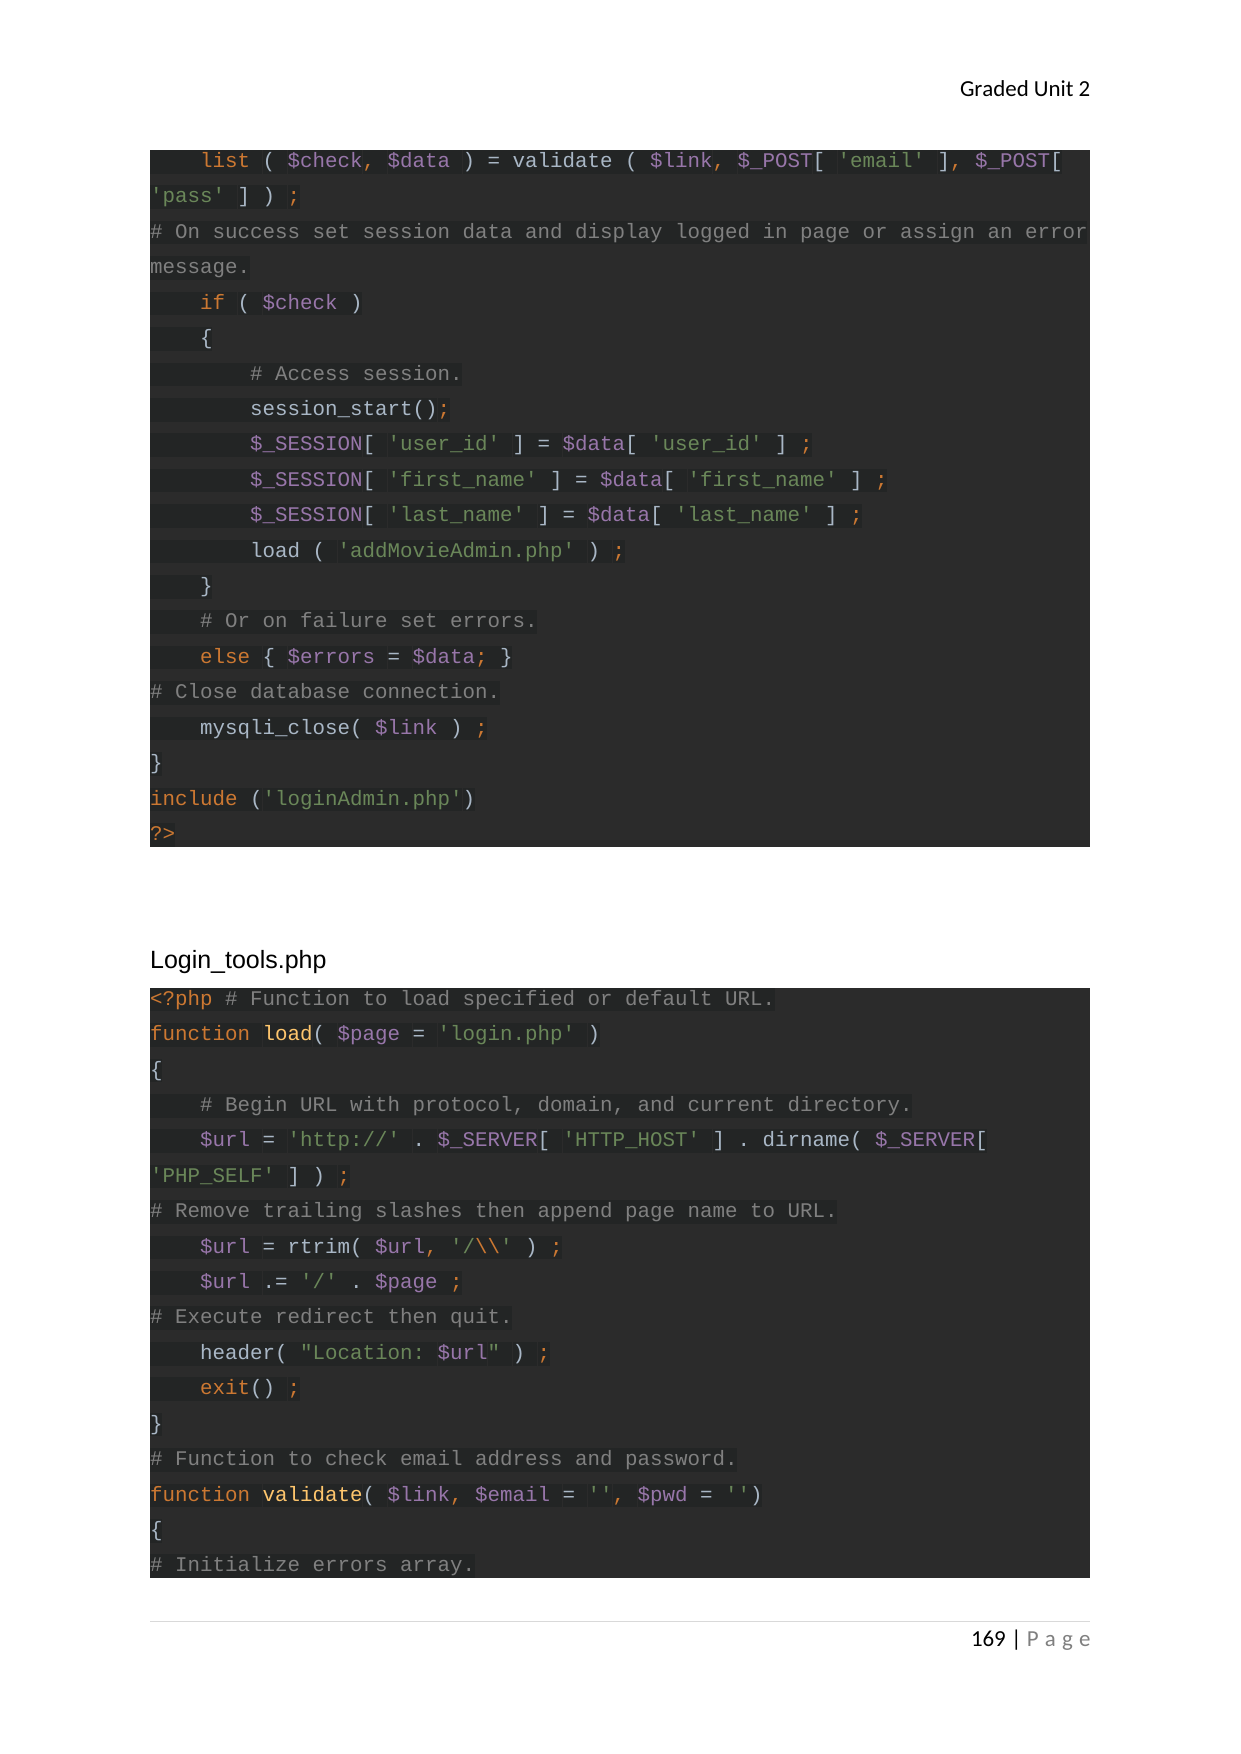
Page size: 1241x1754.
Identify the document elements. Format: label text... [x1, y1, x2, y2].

text Login_tools.php [150, 944, 1090, 973]
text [150, 988, 1090, 1578]
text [150, 150, 1090, 847]
